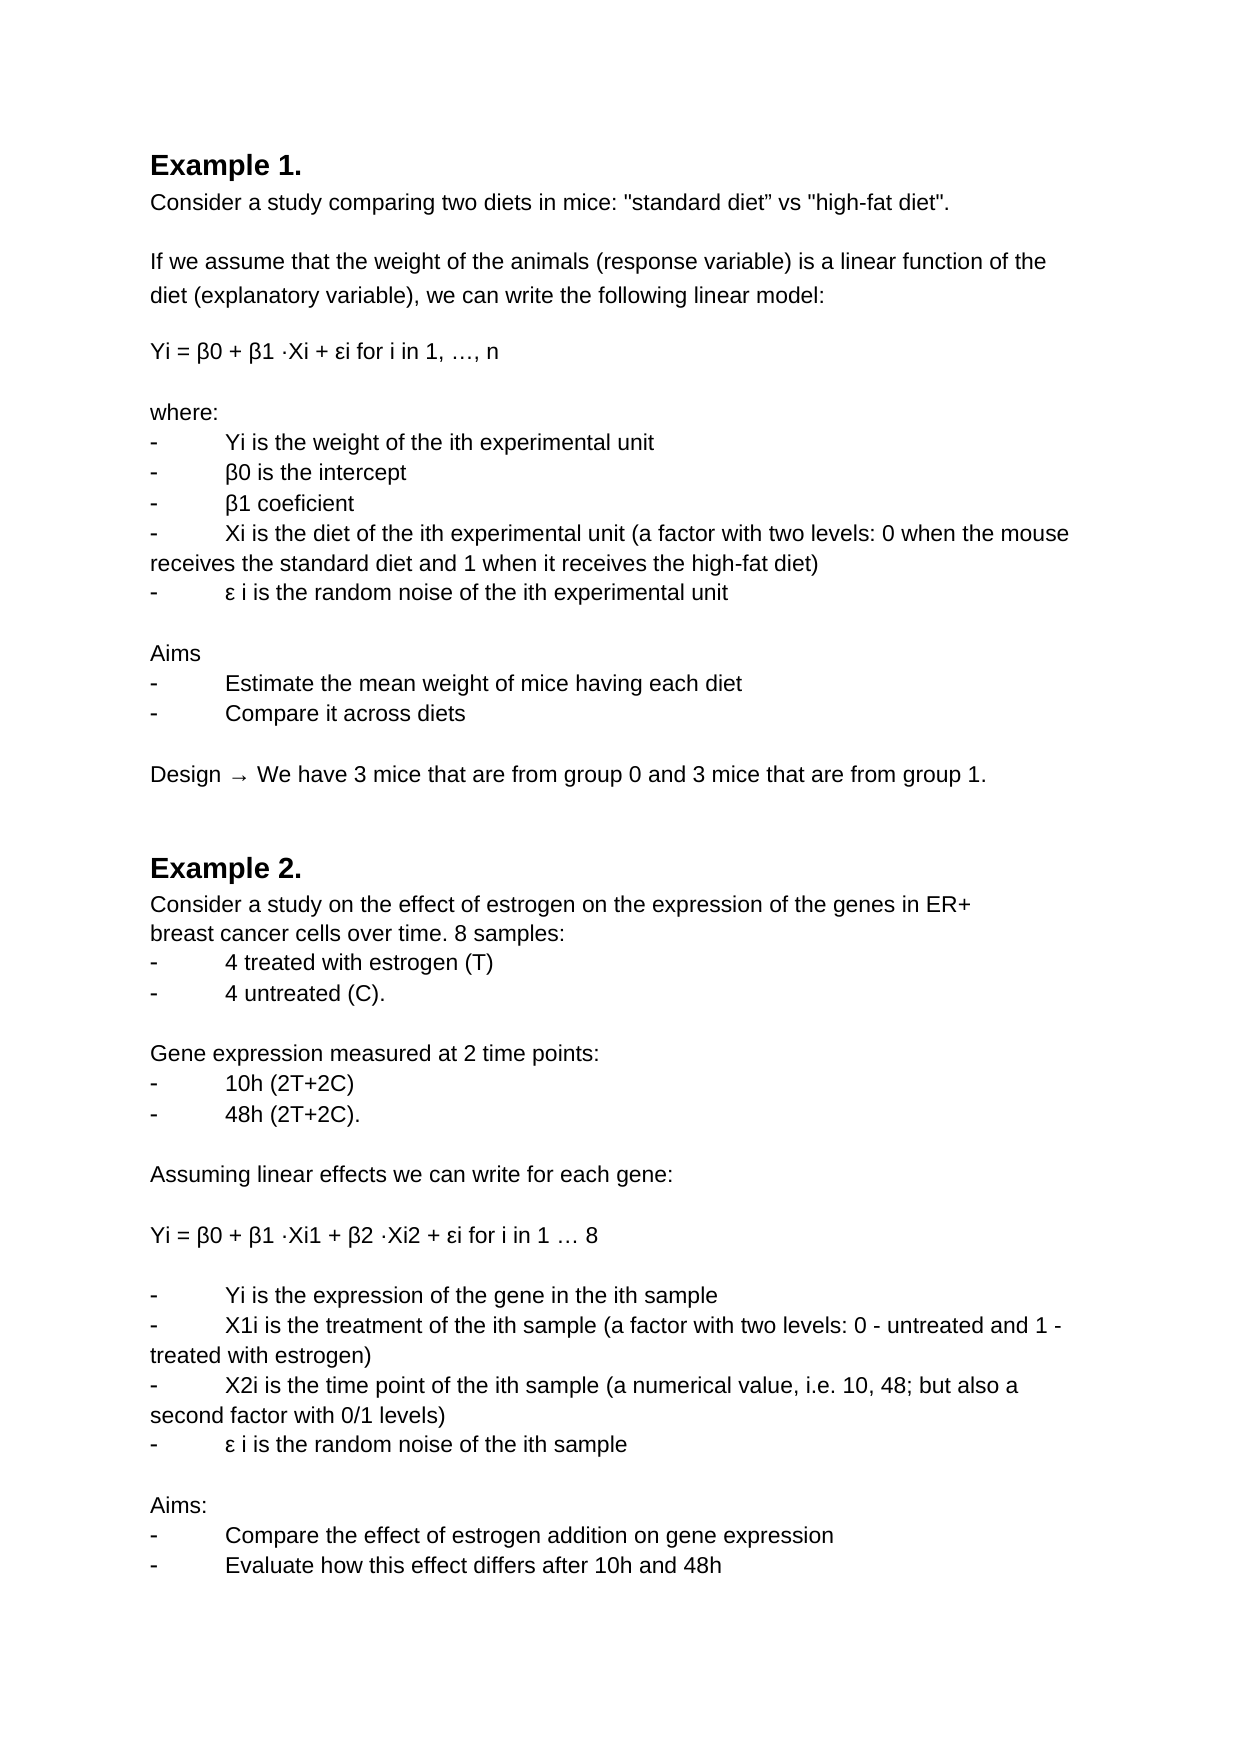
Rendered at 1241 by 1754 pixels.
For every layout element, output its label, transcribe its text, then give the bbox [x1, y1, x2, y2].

text Consider a study comparing two diets in mice: "standard diet” vs "high-fat diet". [150, 189, 1090, 215]
text Yi = β0 + β1 ·Xi + εi for i in 1, …, n [150, 338, 1090, 365]
list Xi is the diet of the ith experimental unit (a factor with two levels: 0 when the mouse receives the standard diet and 1 when it receives the high-fat diet) [150, 520, 1090, 576]
list Yi is the expression of the gene in the ith sample [150, 1282, 1090, 1308]
list 48h (2T+2C). [150, 1101, 1090, 1127]
text If we assume that the weight of the animals (response variable) is a linear function of the diet (explanatory variable), we can write the following linear model: [150, 248, 1087, 308]
list 10h (2T+2C) [150, 1070, 1090, 1097]
list 4 treated with estrogen (T) [150, 949, 1090, 976]
text Assuming linear effects we can write for each gene: [150, 1161, 1090, 1187]
list β0 is the intercept [150, 459, 1090, 486]
text where: [150, 399, 1090, 425]
text Gene expression measured at 2 time points: [150, 1040, 1090, 1066]
text Aims [150, 640, 1090, 666]
list Yi is the weight of the ith experimental unit [150, 429, 1090, 456]
text Consider a study on the effect of estrogen on the expression of the genes in ER+ breast cancer cells over time. 8 samples: [150, 891, 1039, 947]
list Evaluate how this effect differs after 10h and 48h [150, 1552, 1090, 1579]
text Design → We have 3 mice that are from group 0 and 3 mice that are from group 1. [150, 761, 1090, 787]
list β1 coeficient [150, 489, 1090, 516]
list 4 untreated (C). [150, 979, 1090, 1006]
text Yi = β0 + β1 ·Xi1 + β2 ·Xi2 + εi for i in 1 … 8 [150, 1222, 1090, 1248]
list Compare the effect of estrogen addition on gene expression [150, 1522, 1090, 1548]
list ε i is the random noise of the ith sample [150, 1431, 1090, 1458]
list ε i is the random noise of the ith experimental unit [150, 579, 1090, 606]
list Estimate the mean weight of mice having each diet [150, 670, 1090, 696]
text Example 1. [150, 148, 1090, 182]
list Compare it across diets [150, 700, 1090, 727]
text Aims: [150, 1492, 1090, 1518]
list X2i is the time point of the ith sample (a numerical value, i.e. 10, 48; but also a second factor with 0/1 levels) [150, 1372, 1090, 1428]
text Example 2. [150, 851, 1090, 884]
list X1i is the treatment of the ith sample (a factor with two levels: 0 - untreated and 1 - treated with estrogen) [150, 1312, 1090, 1368]
